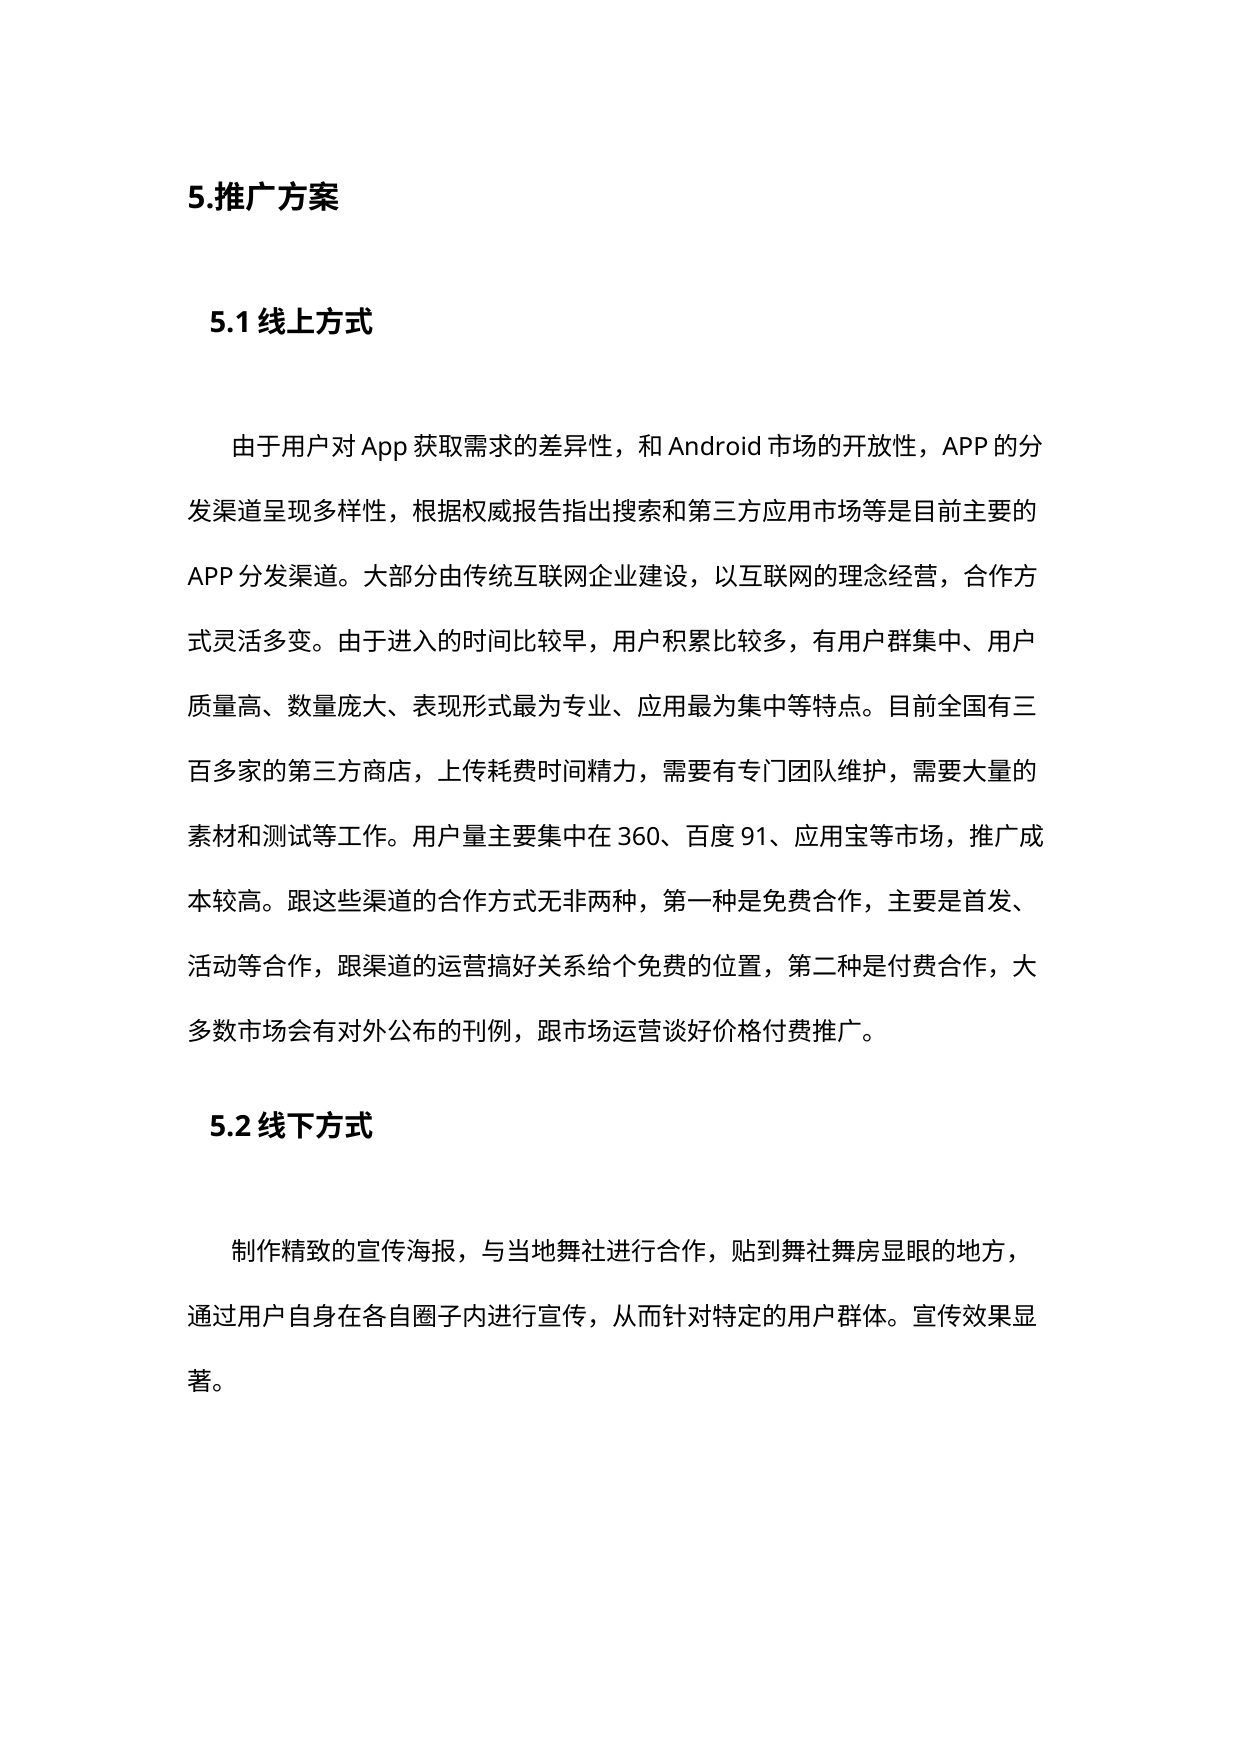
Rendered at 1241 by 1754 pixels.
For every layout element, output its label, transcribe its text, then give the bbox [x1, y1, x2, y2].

text 由于用户对App获取需求的差异性，和Android市场的开放性，APP的分发渠道呈现多样性，根据权威报告指出搜索和第三方应用市场等是目前主要的APP分发渠道。大部分由传统互联网企业建设，以互联网的理念经营，合作方式灵活多变。由于进入的时间比较早，用户积累比较多，有用户群集中、用户质量高、数量庞大、表现形式最为专业、应用最为集中等特点。目前全国有三百多家的第三方商店，上传耗费时间精力，需要有专门团队维护，需要大量的素材和测试等工作。用户量主要集中在360、百度91、应用宝等市场，推广成本较高。跟这些渠道的合作方式无非两种，第一种是免费合作，主要是首发、活动等合作，跟渠道的运营搞好关系给个免费的位置，第二种是付费合作，大多数市场会有对外公布的刊例，跟市场运营谈好价格付费推广。 [187, 412, 1053, 1062]
subtitle 5.2线下方式 [209, 1091, 1031, 1156]
subtitle 5.推广方案 [187, 162, 1053, 227]
subtitle 5.1线上方式 [209, 287, 1031, 352]
text 制作精致的宣传海报，与当地舞社进行合作，贴到舞社舞房显眼的地方，通过用户自身在各自圈子内进行宣传，从而针对特定的用户群体。宣传效果显著。 [187, 1217, 1053, 1412]
